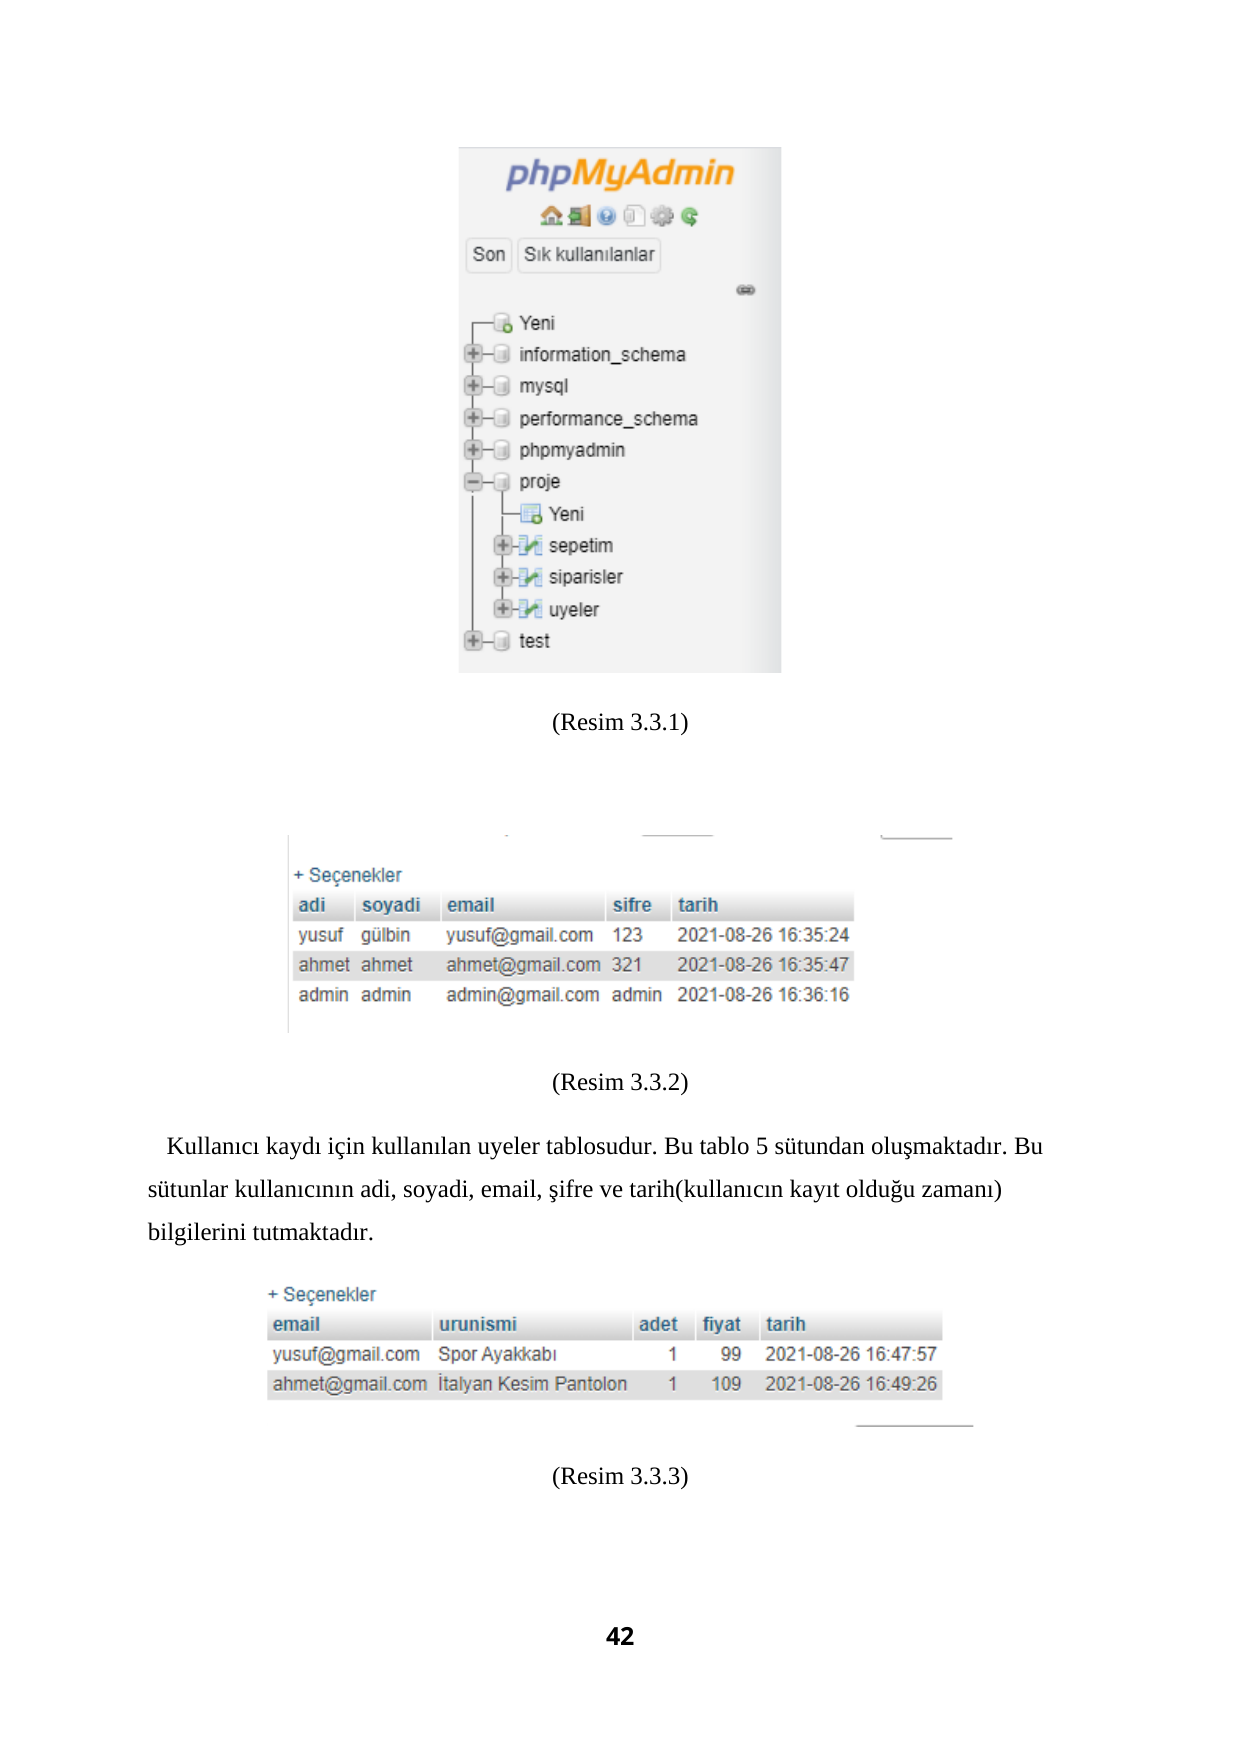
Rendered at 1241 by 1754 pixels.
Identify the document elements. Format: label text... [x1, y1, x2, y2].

picture [287, 835, 953, 1033]
picture [458, 147, 782, 673]
text (Resim 3.3.3) [148, 1461, 1093, 1490]
text (Resim 3.3.2) [148, 1067, 1093, 1096]
text (Resim 3.3.1) [148, 707, 1093, 736]
text Kullanıcı kaydı için kullanılan uyeler tablosudur. Bu tablo 5 sütundan oluşmaktadır. Bu sütunlar kullanıcının adi, soyadi, email, şifre ve tarih(kullanıcın kayıt olduğu zamanı) bilgilerini tutmaktadır. [148, 1131, 1093, 1246]
picture [267, 1281, 974, 1427]
